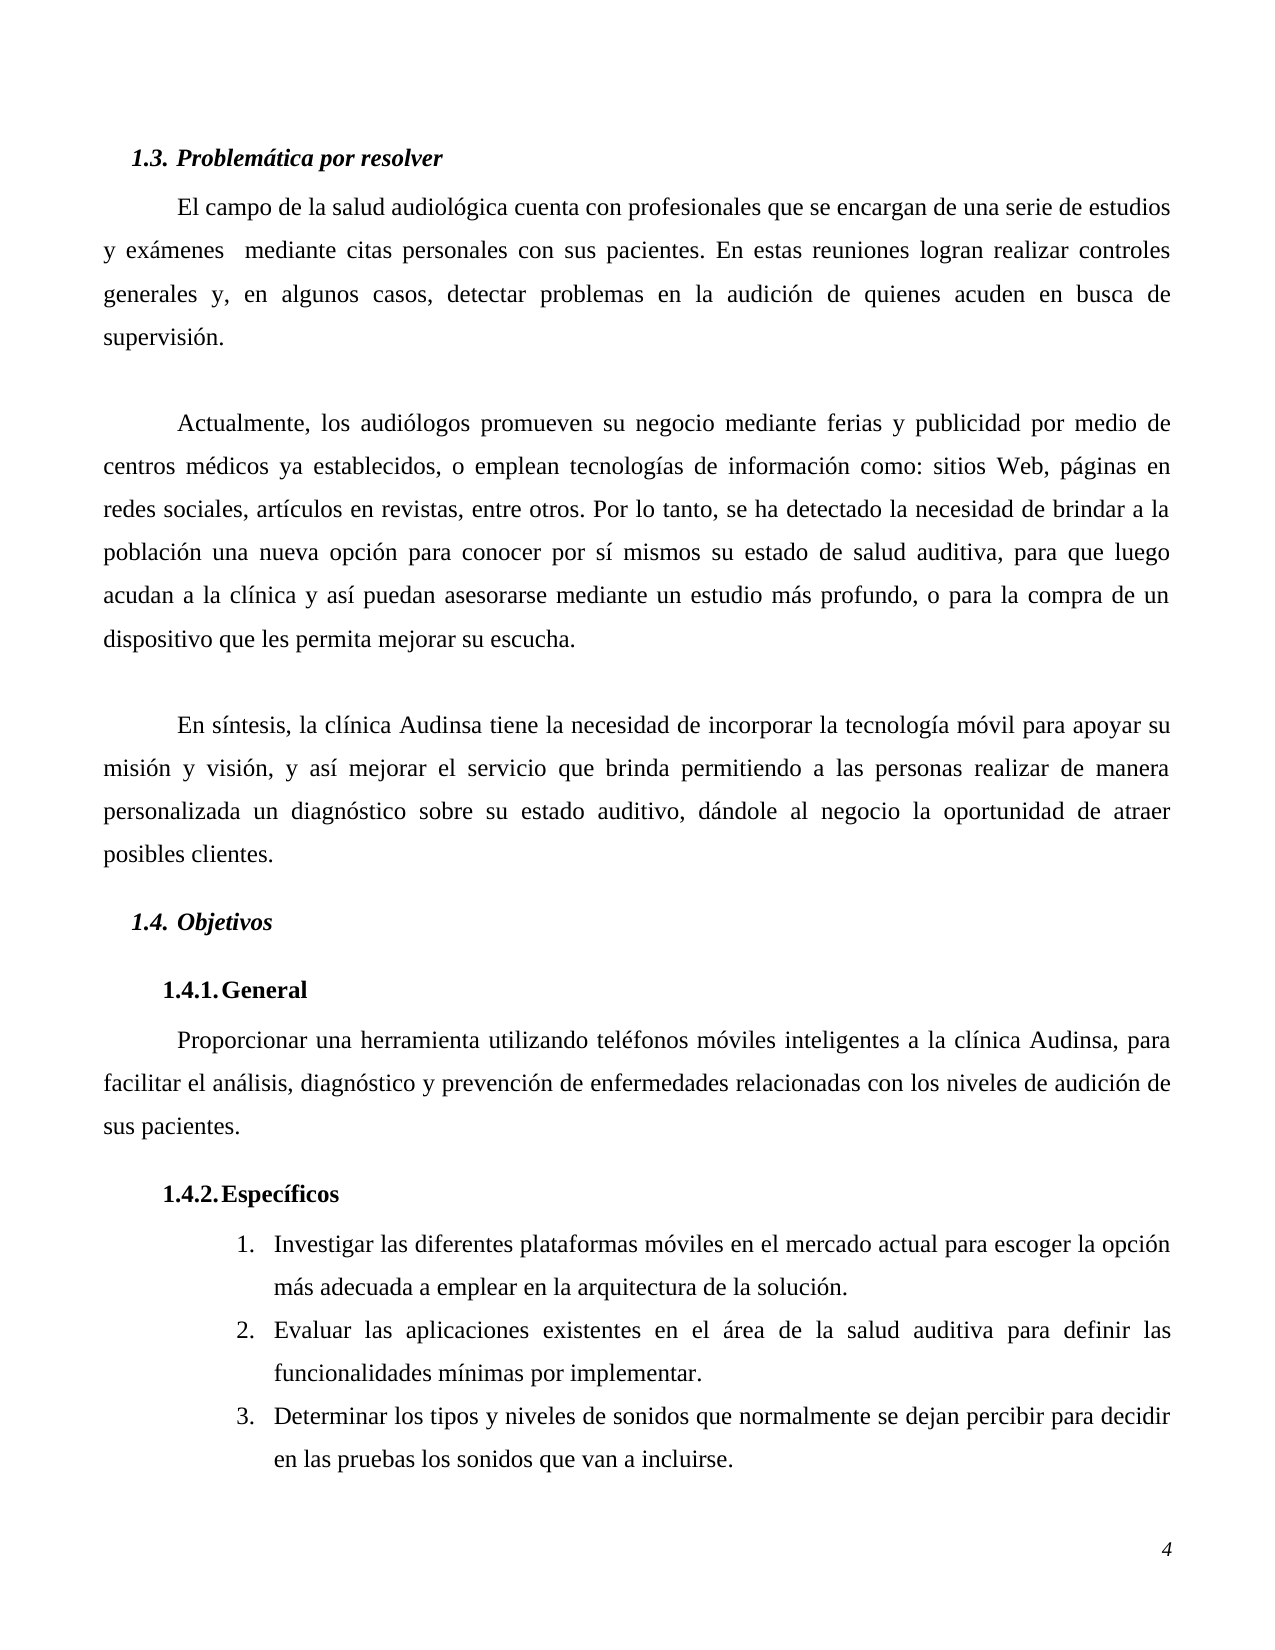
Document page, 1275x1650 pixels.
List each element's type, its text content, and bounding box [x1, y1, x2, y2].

text Objetivos [131, 907, 1172, 936]
text Actualmente, los audiólogos promueven su negocio mediante ferias y publicidad por medio de centros médicos ya establecidos, o emplean tecnologías de información como: sitios Web, páginas en redes sociales, artículos en revistas, entre otros. Por lo tanto, se ha detectado la necesidad de brindar a la población una nueva opción para conocer por sí mismos su estado de salud auditiva, para que luego acudan a la clínica y así puedan asesorarse mediante un estudio más profundo, o para la compra de un dispositivo que les permita mejorar su escucha. [103, 408, 1172, 652]
list Determinar los tipos y niveles de sonidos que normalmente se dejan percibir para decidir en las pruebas los sonidos que van a incluirse. [236, 1401, 1172, 1473]
text General [162, 976, 1172, 1004]
text El campo de la salud audiológica cuenta con profesionales que se encargan de una serie de estudios y exámenes mediante citas personales con sus pacientes. En estas reuniones logran realizar controles generales y, en algunos casos, detectar problemas en la audición de quienes acuden en busca de supervisión. [103, 192, 1172, 351]
text Problemática por resolver [131, 143, 1172, 172]
text Proporcionar una herramienta utilizando teléfonos móviles inteligentes a la clínica Audinsa, para facilitar el análisis, diagnóstico y prevención de enfermedades relacionadas con los niveles de audición de sus pacientes. [103, 1025, 1172, 1140]
list Evaluar las aplicaciones existentes en el área de la salud auditiva para definir las funcionalidades mínimas por implementar. [236, 1315, 1172, 1387]
list Investigar las diferentes plataformas móviles en el mercado actual para escoger la opción más adecuada a emplear en la arquitectura de la solución. [236, 1229, 1172, 1301]
text En síntesis, la clínica Audinsa tiene la necesidad de incorporar la tecnología móvil para apoyar su misión y visión, y así mejorar el servicio que brinda permitiendo a las personas realizar de manera personalizada un diagnóstico sobre su estado auditivo, dándole al negocio la oportunidad de atraer posibles clientes. [103, 710, 1172, 868]
text Específicos [162, 1179, 1172, 1208]
